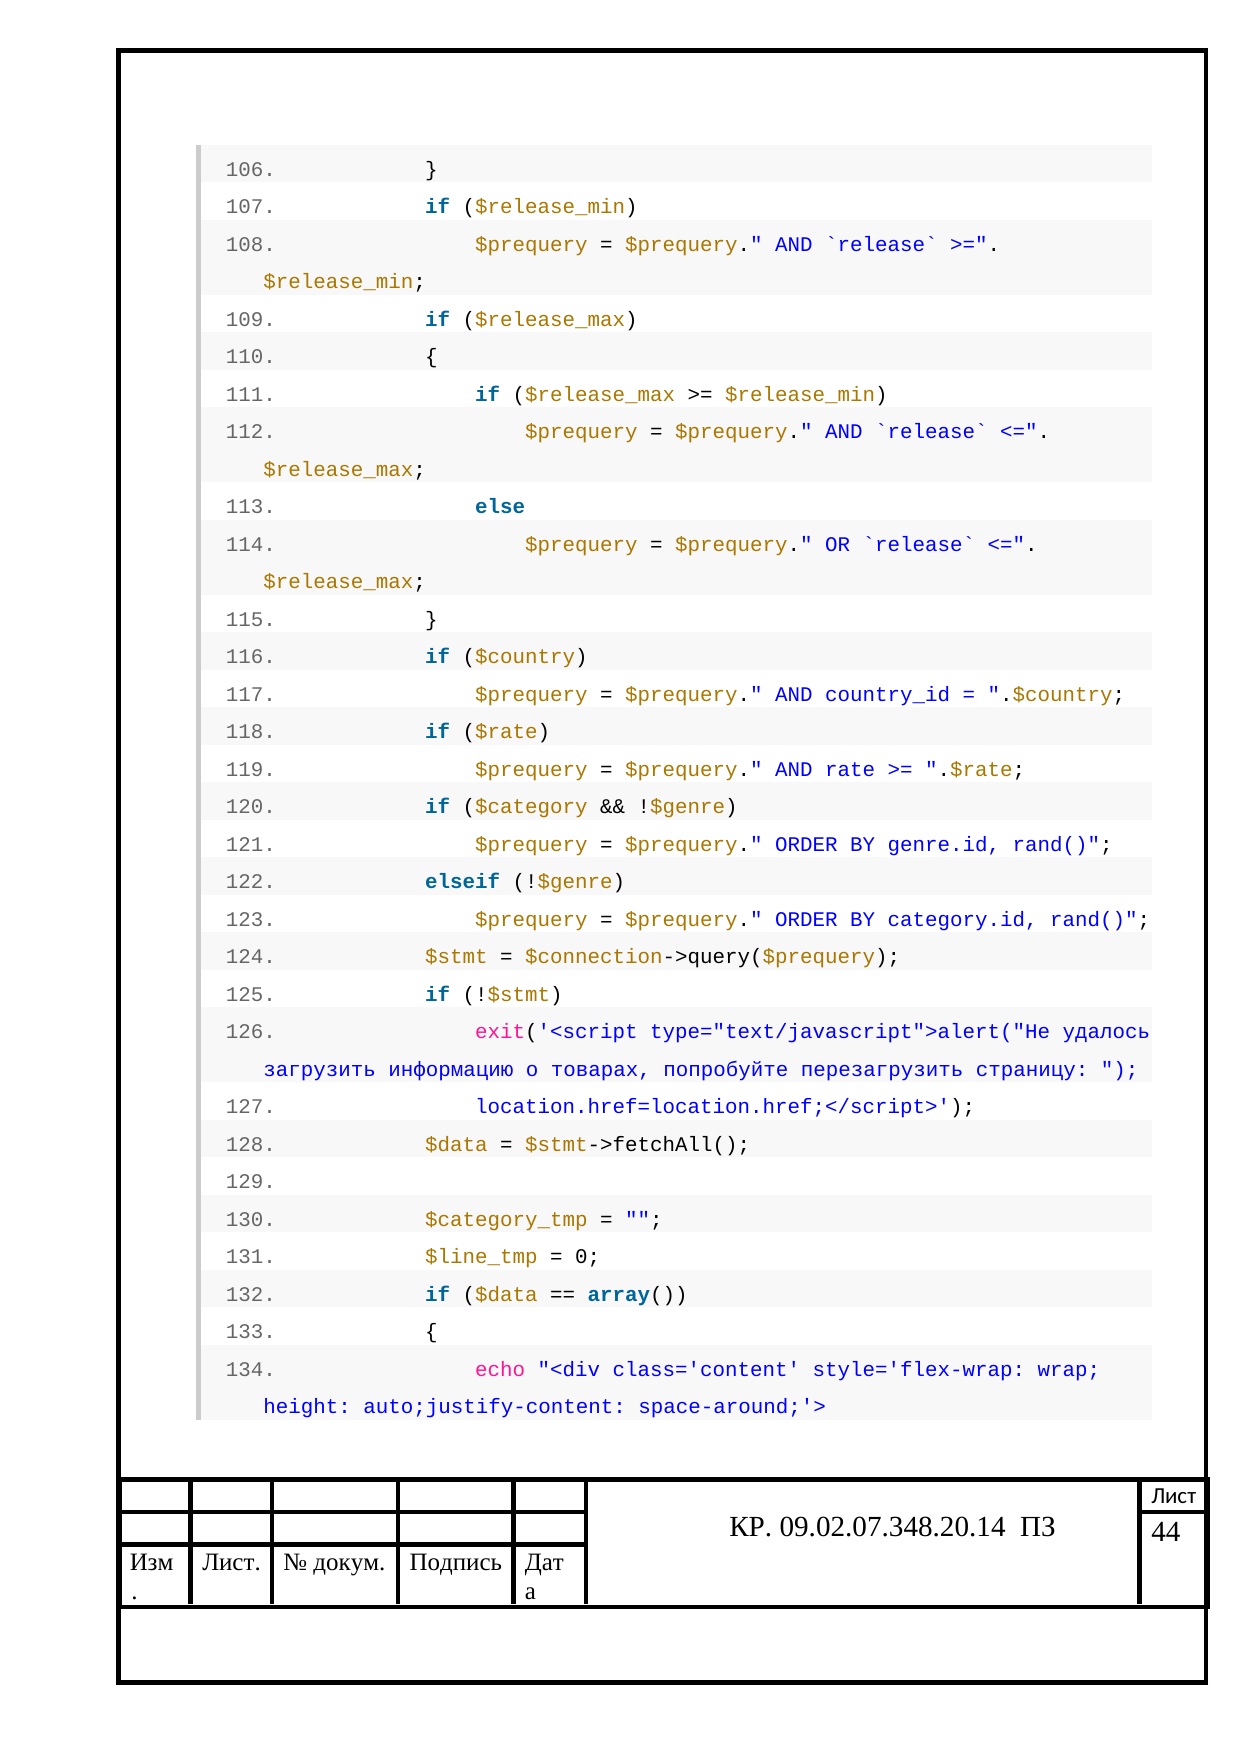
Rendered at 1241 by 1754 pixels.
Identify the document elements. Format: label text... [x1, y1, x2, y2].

list $category_tmp = ""; [201, 1195, 1152, 1232]
list $prequery = $prequery." AND `release` >=".$release_min; [201, 220, 1152, 295]
list if ($data == array()) [201, 1270, 1152, 1307]
list $prequery = $prequery." AND country_id = ".$country; [201, 670, 1152, 707]
list $prequery = $prequery." AND `release` <=".$release_max; [201, 407, 1152, 482]
list $data = $stmt->fetchAll(); [201, 1120, 1152, 1157]
list { [201, 332, 1152, 370]
list if ($release_max >= $release_min) [201, 370, 1152, 407]
list } [201, 145, 1152, 182]
list $line_tmp = 0; [201, 1232, 1152, 1270]
list if ($rate) [201, 707, 1152, 745]
list $prequery = $prequery." AND rate >= ".$rate; [201, 745, 1152, 782]
list if (!$stmt) [201, 970, 1152, 1007]
list elseif (!$genre) [201, 857, 1152, 895]
list if ($release_max) [201, 295, 1152, 332]
list location.href=location.href;</script>'); [201, 1082, 1152, 1120]
list } [201, 595, 1152, 632]
list if ($country) [201, 632, 1152, 670]
list $prequery = $prequery." OR `release` <=".$release_max; [201, 520, 1152, 595]
list echo "<div class='content' style='flex-wrap: wrap; height: auto;justify-content: space-around;'> [201, 1345, 1152, 1420]
list $stmt = $connection->query($prequery); [201, 932, 1152, 970]
list { [201, 1307, 1152, 1345]
list $prequery = $prequery." ORDER BY genre.id, rand()"; [201, 820, 1152, 857]
list if ($category && !$genre) [201, 782, 1152, 820]
list exit('<script type="text/javascript">alert("Не удалось загрузить информацию о товарах, попробуйте перезагрузить страницу: "); [201, 1007, 1152, 1082]
list else [201, 482, 1152, 520]
list $prequery = $prequery." ORDER BY category.id, rand()"; [201, 895, 1152, 932]
list if ($release_min) [201, 182, 1152, 220]
